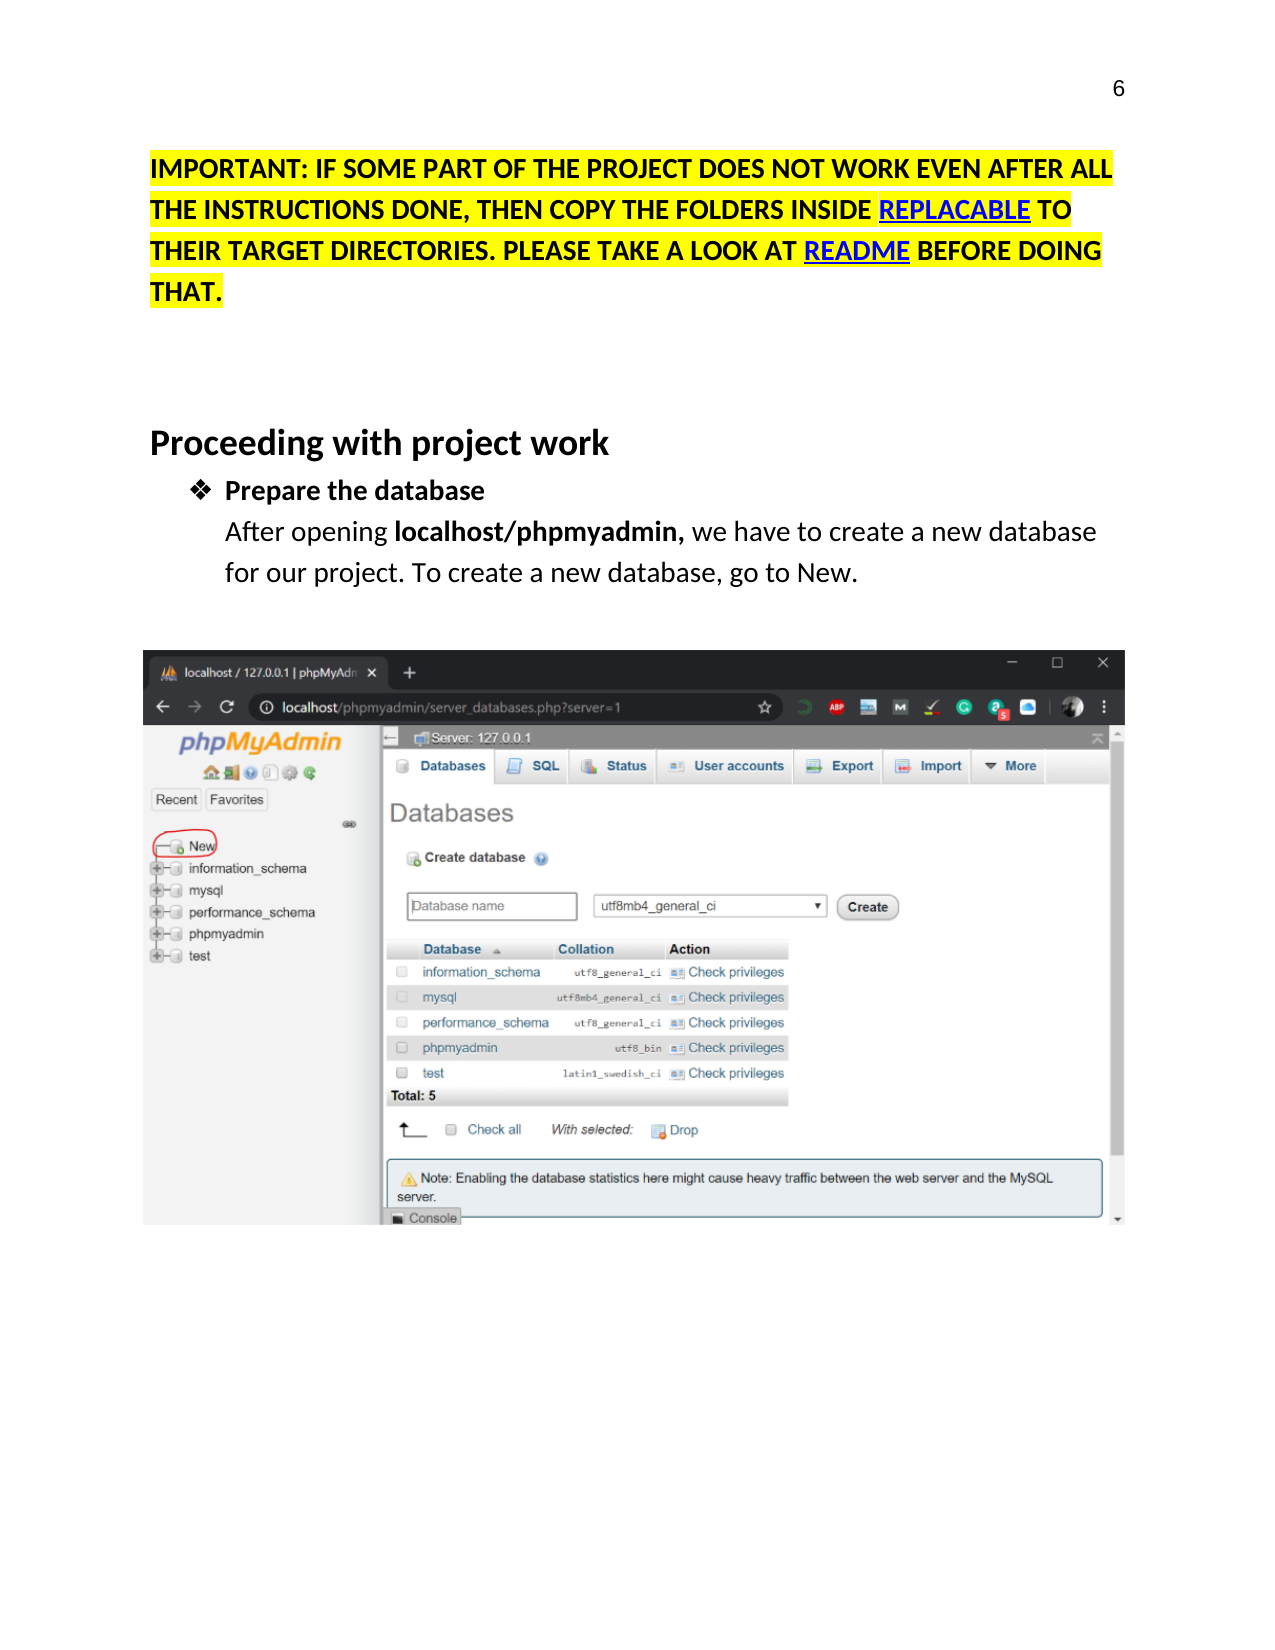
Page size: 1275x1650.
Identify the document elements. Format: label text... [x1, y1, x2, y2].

list Prepare the database [187, 472, 1125, 507]
picture [142, 649, 1125, 1230]
text After opening localhost/phpmyadmin, we have to create a new database for our project. To create a new database, go to New. [225, 513, 1125, 589]
text Proceeding with project work [150, 419, 1125, 465]
text IMPORTANT: IF SOME PART OF THE PROJECT DOES NOT WORK EVEN AFTER ALL THE INSTRUCTIONS DONE, THEN COPY THE FOLDERS INSIDE REPLACABLE TO THEIR TARGET DIRECTORIES. PLEASE TAKE A LOOK AT README BEFORE DOING THAT. [150, 150, 1125, 308]
